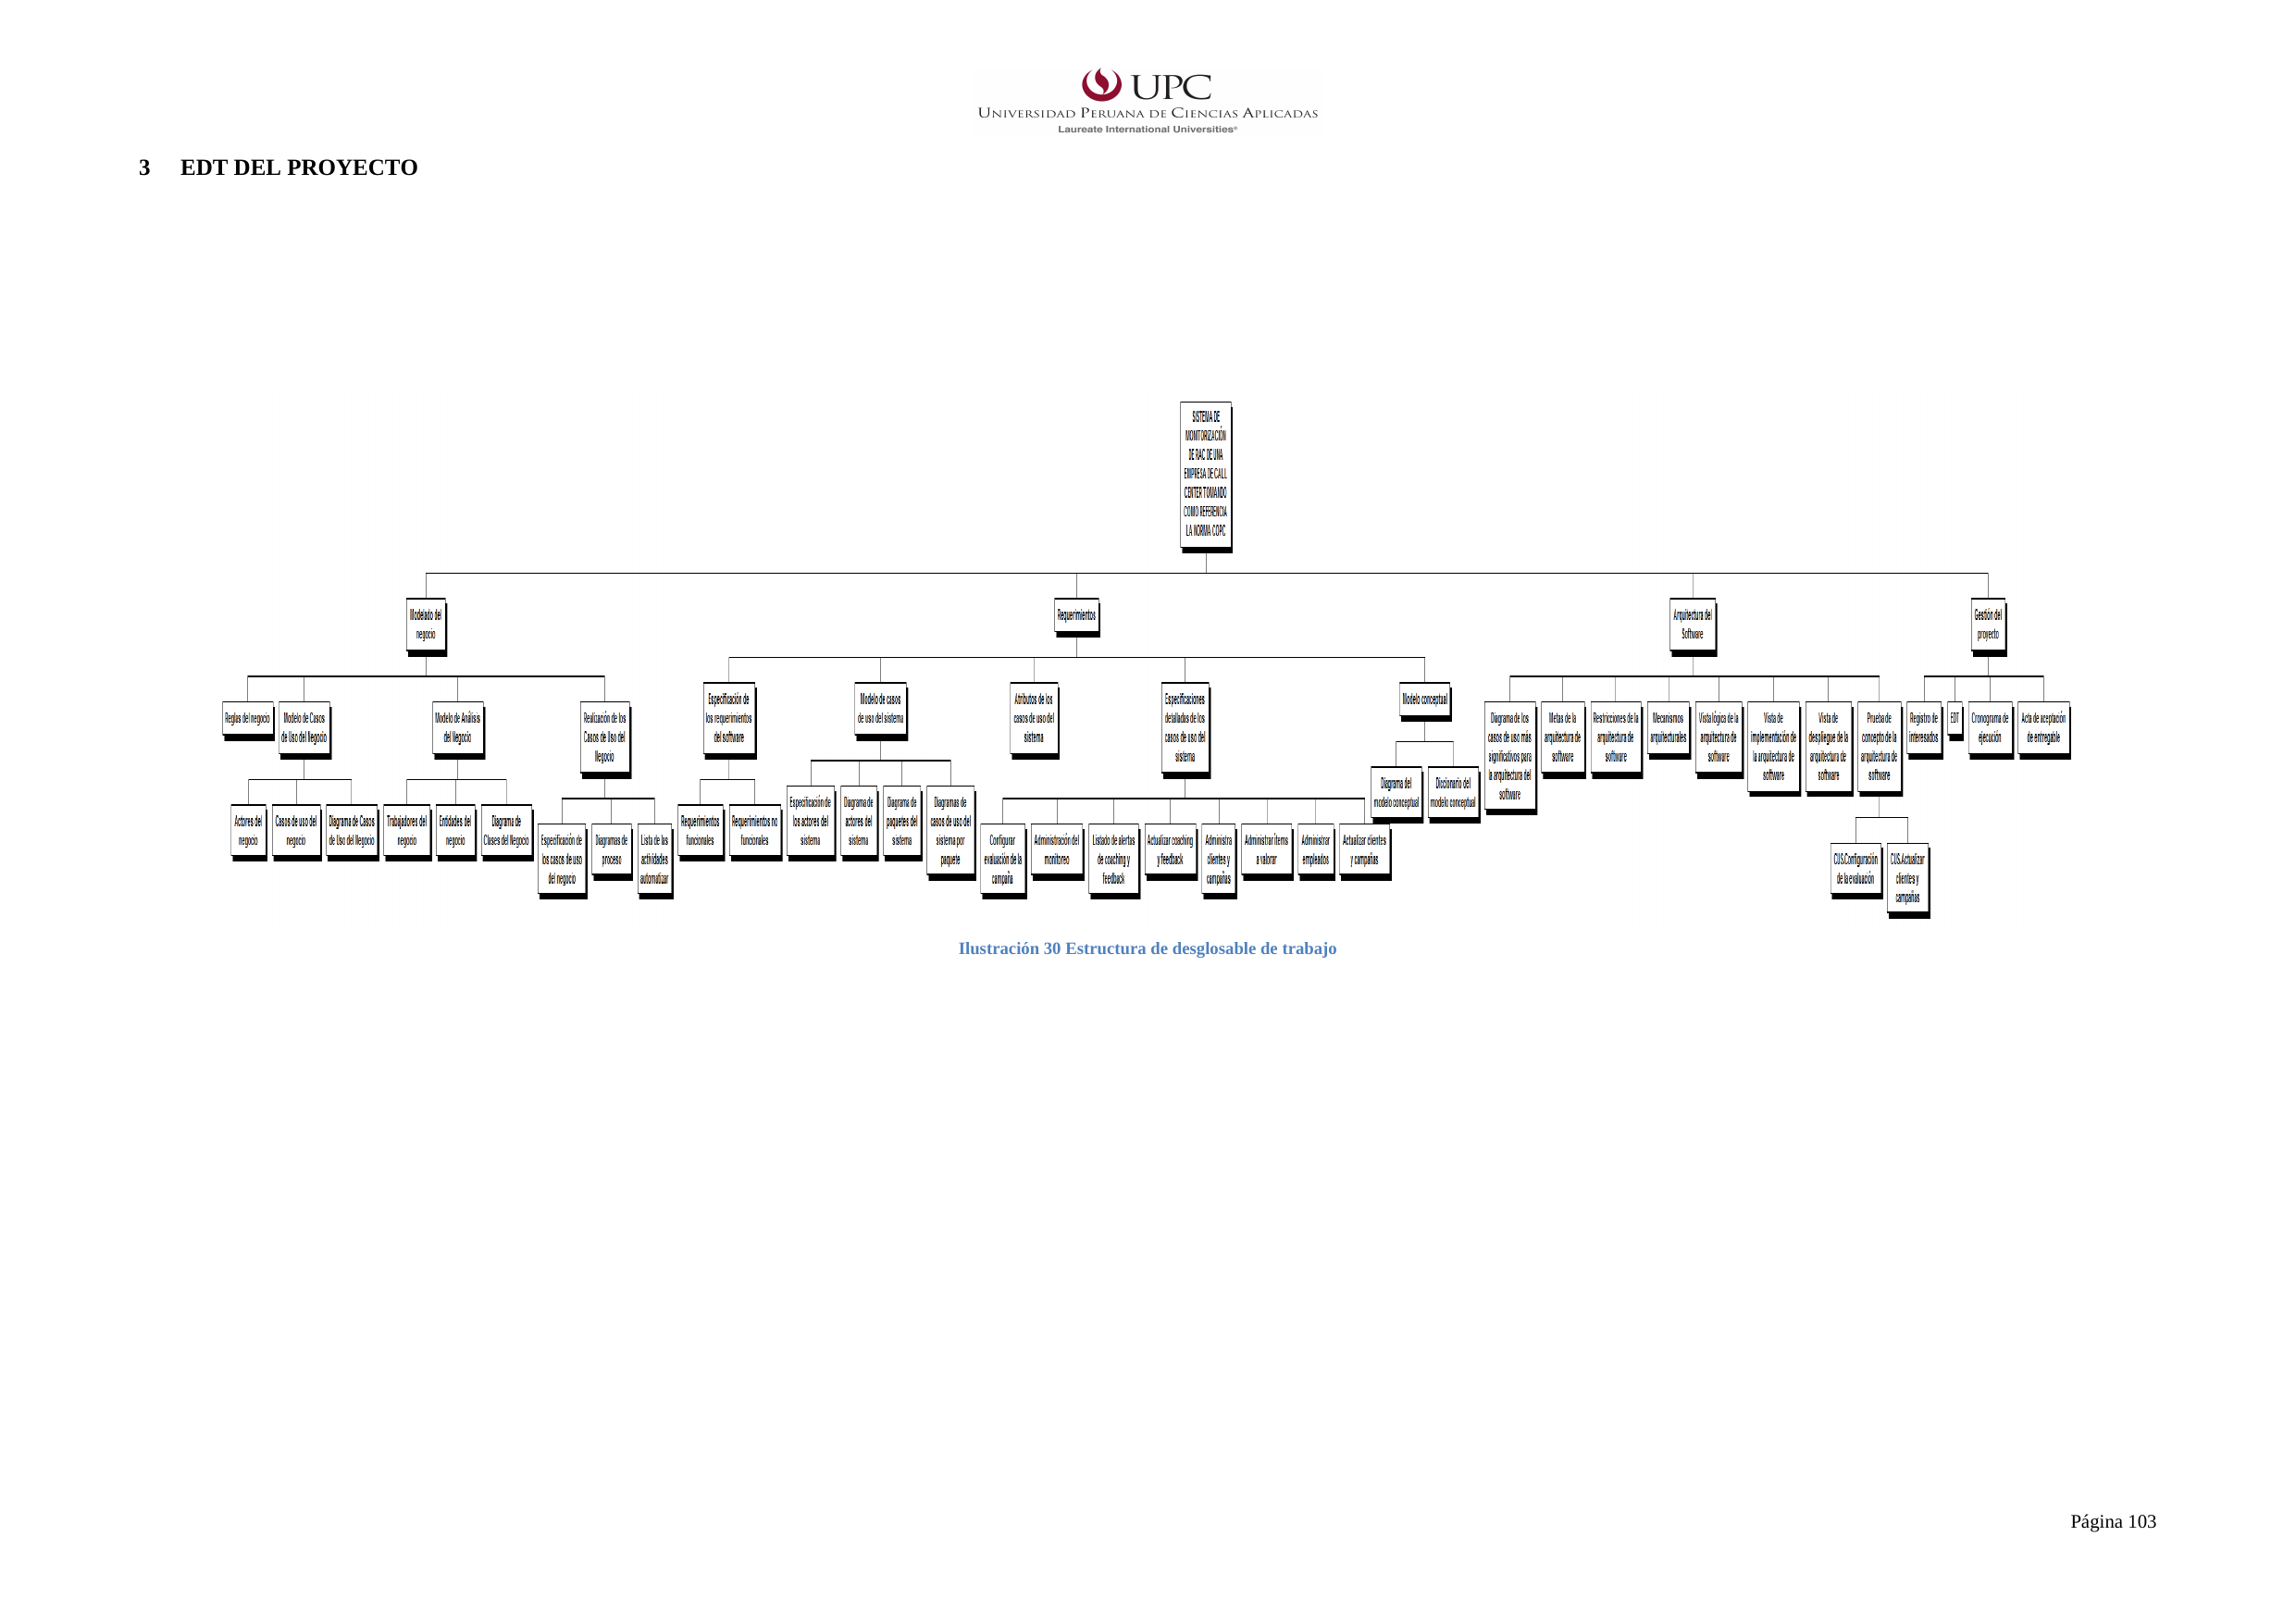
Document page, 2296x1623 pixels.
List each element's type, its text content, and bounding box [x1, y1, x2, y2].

list EDT DEL PROYECTO [139, 154, 2156, 180]
picture [219, 393, 2076, 927]
text Ilustración 30 Estructura de desglosable de trabajo [139, 938, 2156, 958]
picture [974, 68, 1322, 136]
